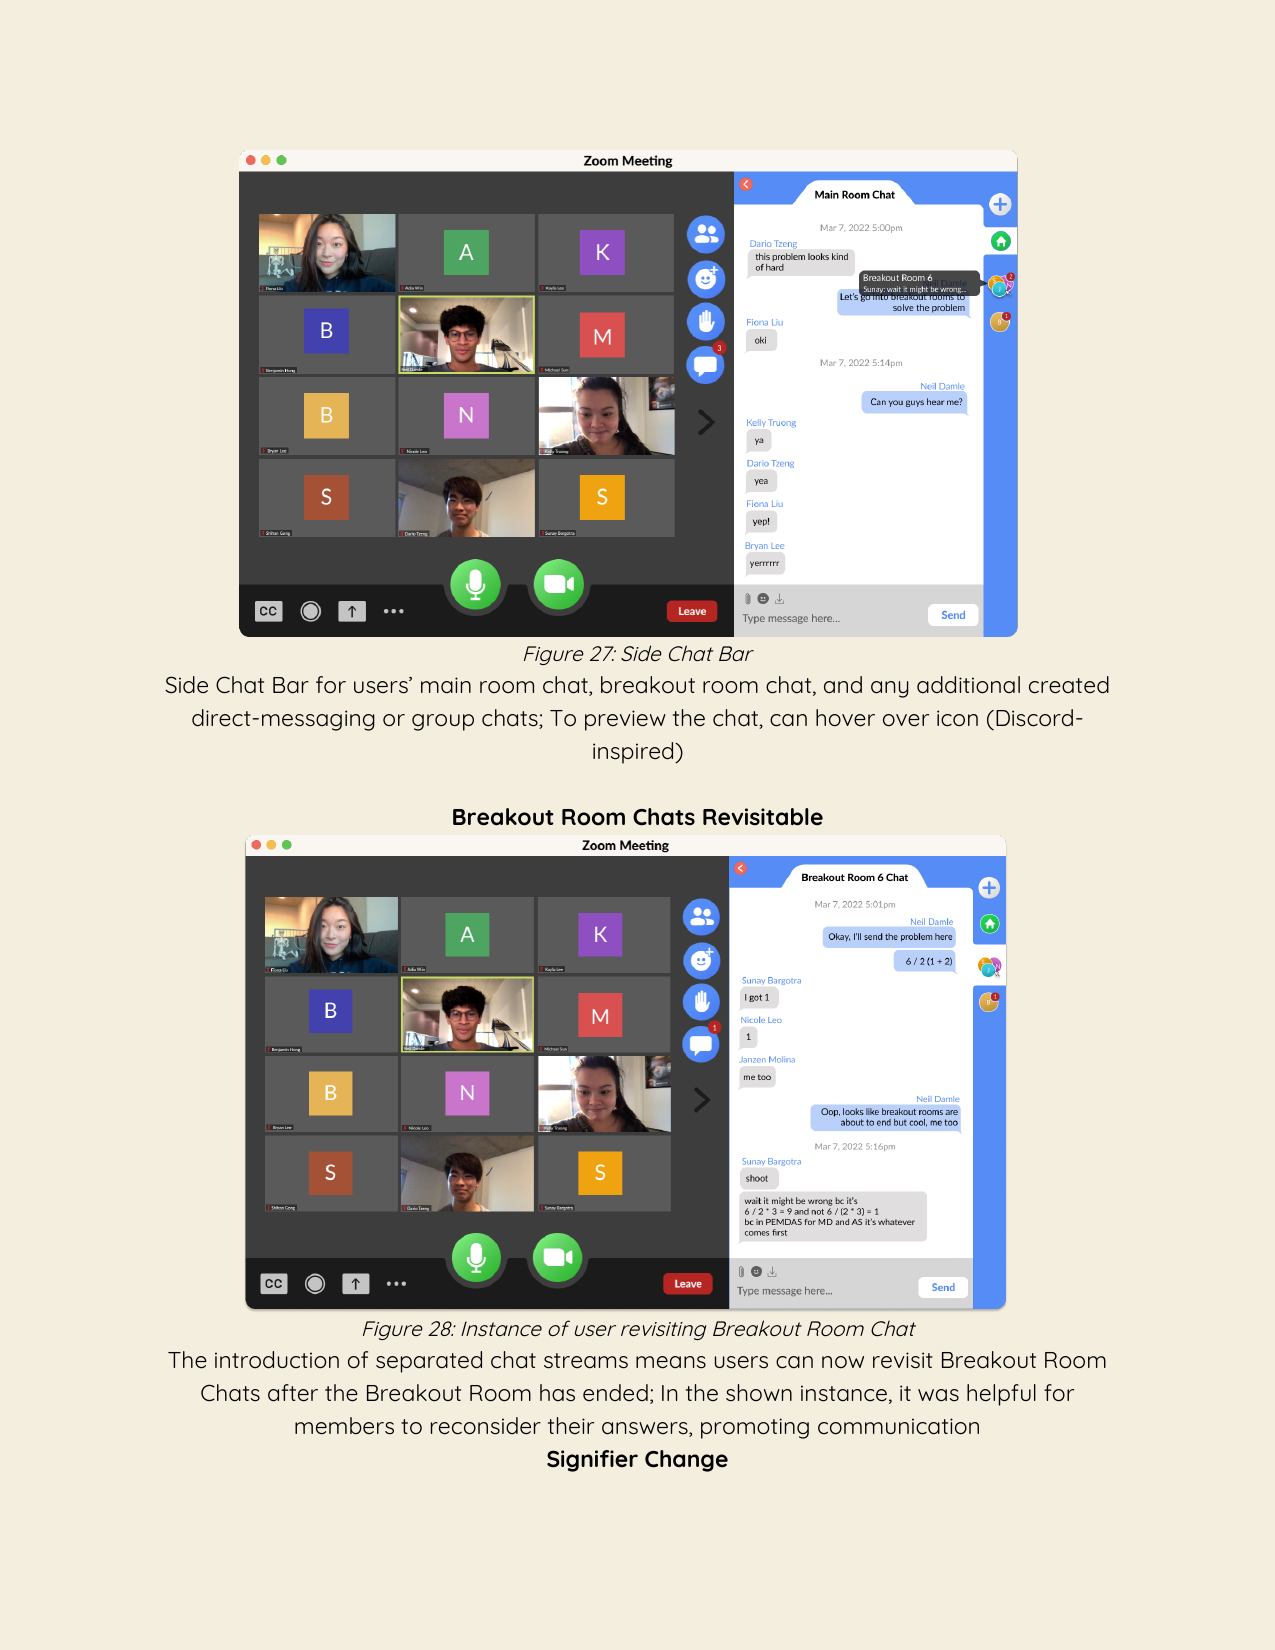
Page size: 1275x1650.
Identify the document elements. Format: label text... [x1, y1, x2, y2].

picture [243, 835, 1032, 1313]
text Side Chat Bar for users’ main room chat, breakout room chat, and any additional created direct-messaging or group chats; To preview the chat, can hover over icon (Discord-inspired) [150, 670, 1125, 765]
text Breakout Room Chats Revisitable [150, 802, 1125, 831]
picture [239, 150, 1036, 637]
text The introduction of separated chat streams means users can now revisit Breakout Room Chats after the Breakout Room has ended; In the shown instance, it was helpful for members to reconsider their answers, promoting communication [150, 1346, 1125, 1440]
text Figure 27: Side Chat Bar [150, 640, 1125, 666]
text Figure 28: Instance of user revisiting Breakout Room Chat [150, 1316, 1125, 1342]
text Signifier Change [150, 1445, 1125, 1473]
